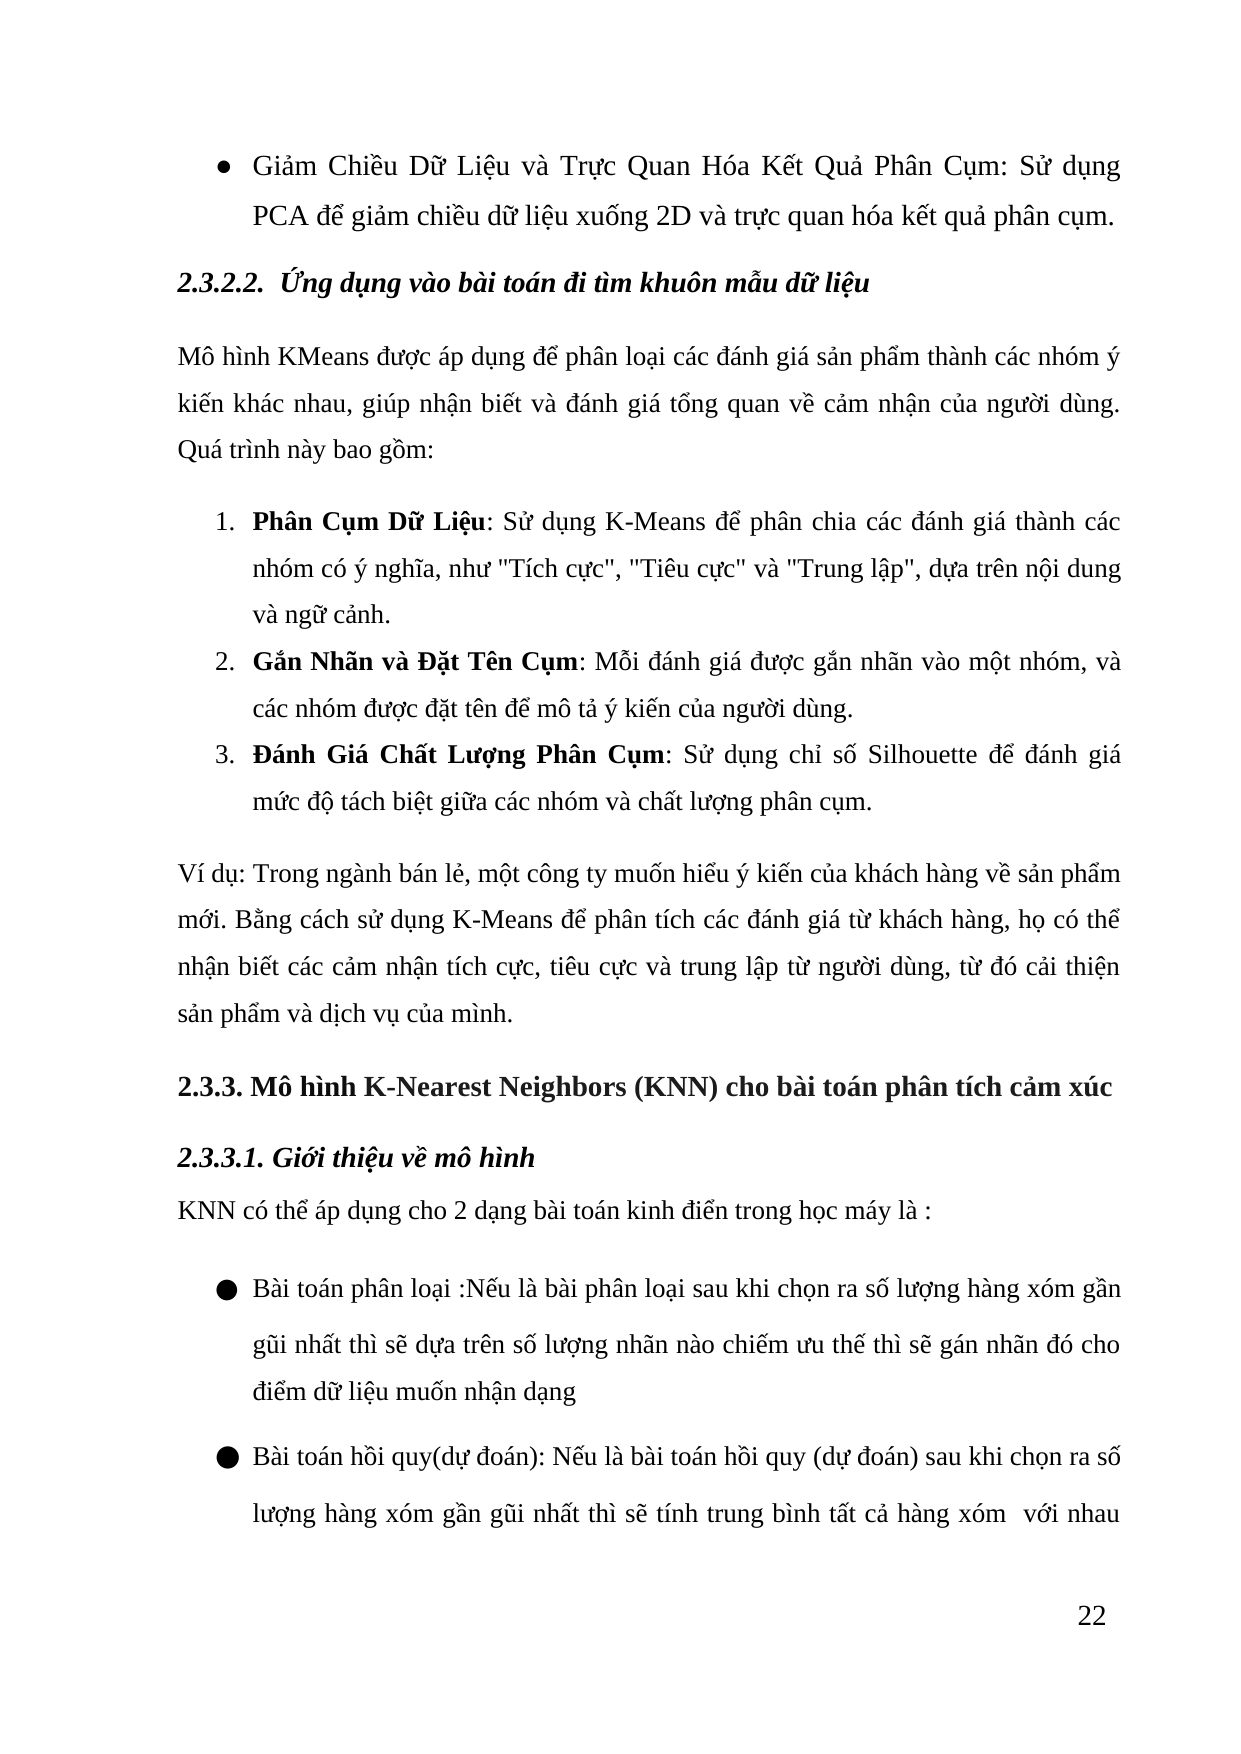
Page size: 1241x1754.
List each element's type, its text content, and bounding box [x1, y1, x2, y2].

list Bài toán phân loại :Nếu là bài phân loại sau khi chọn ra số lượng hàng xóm gần gũi nhất thì sẽ dựa trên số lượng nhãn nào chiếm ưu thế thì sẽ gán nhãn đó cho điểm dữ liệu muốn nhận dạng [215, 1258, 1122, 1406]
list Gắn Nhãn và Đặt Tên Cụm: Mỗi đánh giá được gắn nhãn vào một nhóm, và các nhóm được đặt tên để mô tả ý kiến của người dùng. [215, 645, 1122, 723]
subtitle 2.3.2.2. Ứng dụng vào bài toán đi tìm khuôn mẫu dữ liệu [177, 265, 1122, 298]
subtitle 2.3.3. Mô hình K-Nearest Neighbors (KNN) cho bài toán phân tích cảm xúc [177, 1069, 1122, 1102]
list Phân Cụm Dữ Liệu: Sử dụng K-Means để phân chia các đánh giá thành các nhóm có ý nghĩa, như "Tích cực", "Tiêu cực" và "Trung lập", dựa trên nội dung và ngữ cảnh. [215, 505, 1122, 630]
text Mô hình KMeans được áp dụng để phân loại các đánh giá sản phẩm thành các nhóm ý kiến khác nhau, giúp nhận biết và đánh giá tổng quan về cảm nhận của người dùng. Quá trình này bao gồm: [177, 340, 1122, 465]
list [215, 1422, 1122, 1528]
list Đánh Giá Chất Lượng Phân Cụm: Sử dụng chỉ số Silhouette để đánh giá mức độ tách biệt giữa các nhóm và chất lượng phân cụm. [215, 739, 1122, 816]
text Ví dụ: Trong ngành bán lẻ, một công ty muốn hiểu ý kiến của khách hàng về sản phẩm mới. Bằng cách sử dụng K-Means để phân tích các đánh giá từ khách hàng, họ có thể nhận biết các cảm nhận tích cực, tiêu cực và trung lập từ người dùng, từ đó cải thiện sản phẩm và dịch vụ của mình. [177, 857, 1122, 1028]
subtitle 2.3.3.1. Giới thiệu về mô hình [177, 1140, 1122, 1173]
text KNN có thể áp dụng cho 2 dạng bài toán kinh điển trong học máy là : [177, 1194, 1122, 1225]
list Giảm Chiều Dữ Liệu và Trực Quan Hóa Kết Quả Phân Cụm: Sử dụng PCA để giảm chiều dữ liệu xuống 2D và trực quan hóa kết quả phân cụm. [215, 148, 1122, 232]
